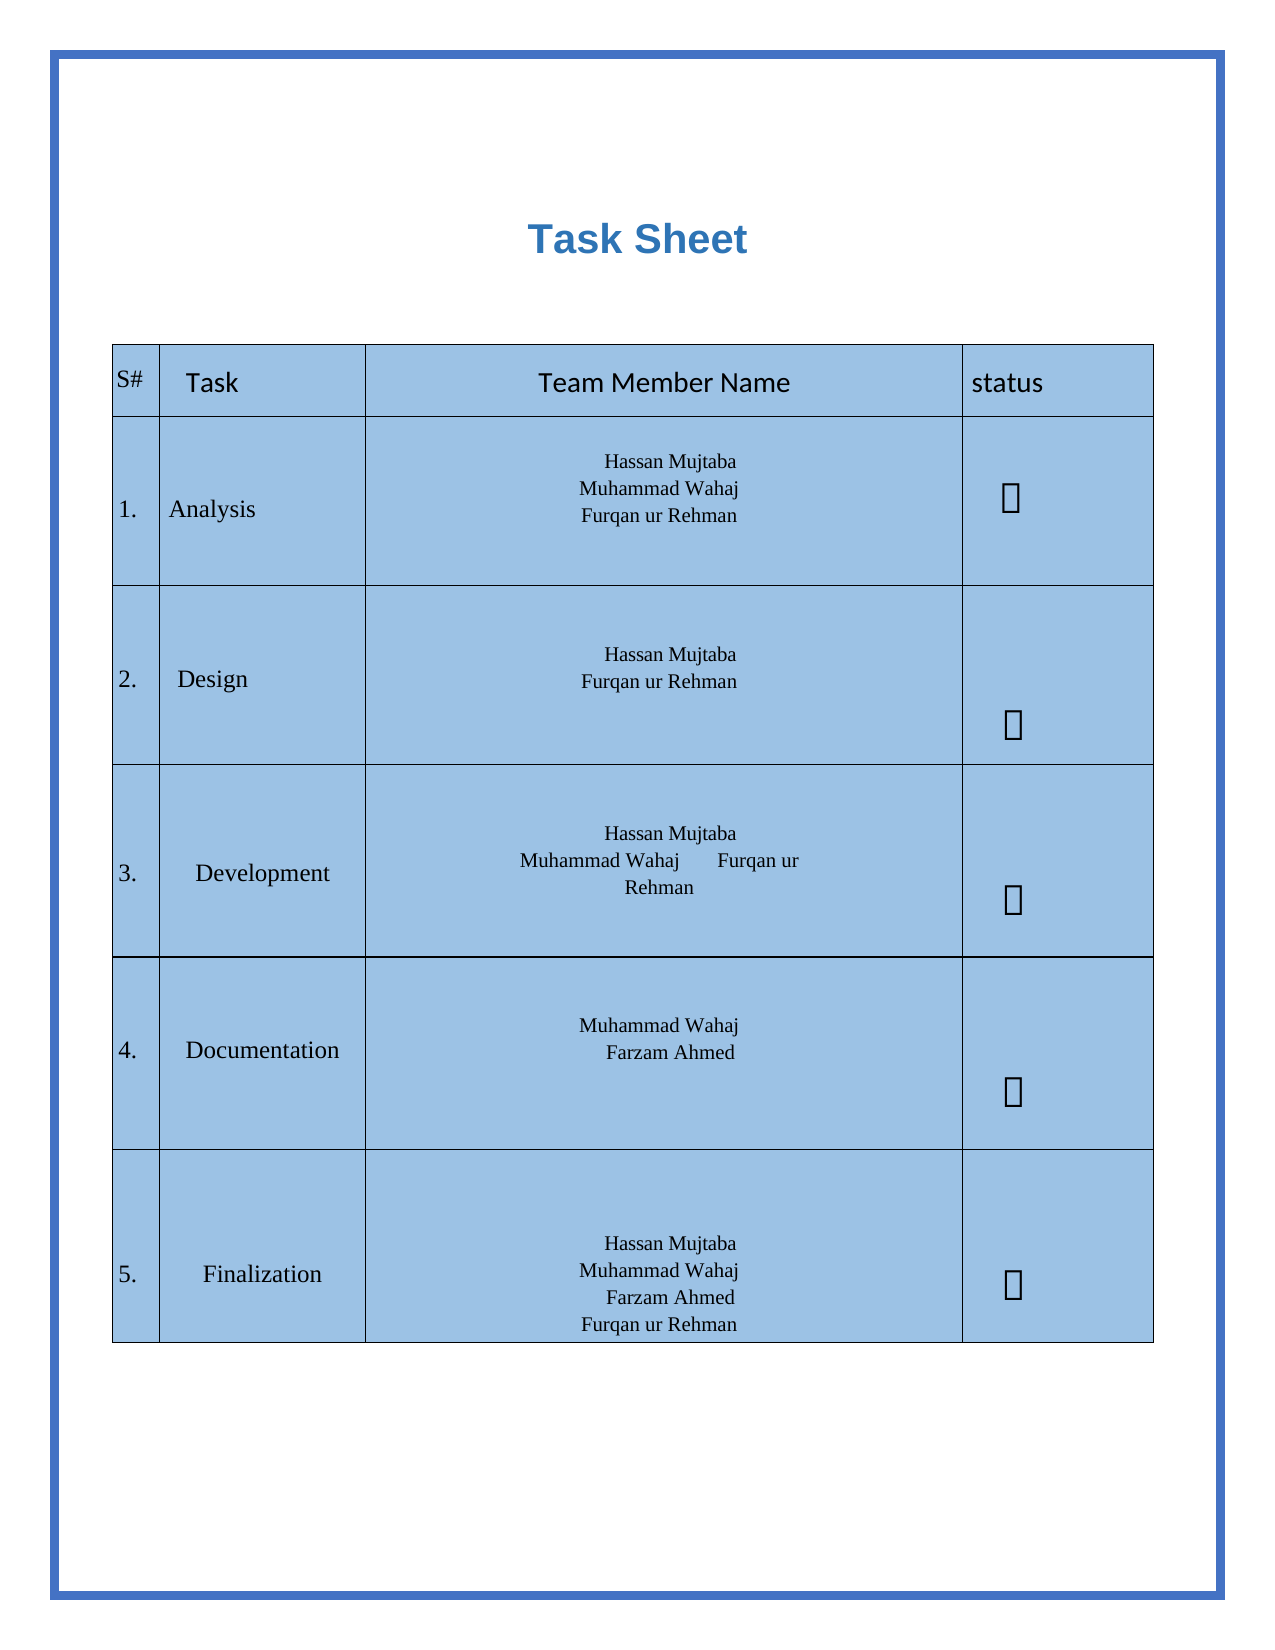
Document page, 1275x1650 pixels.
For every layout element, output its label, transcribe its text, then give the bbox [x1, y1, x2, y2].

table_cell Hassan Mujtaba Muhammad Wahaj Furqan ur Rehman [366, 417, 962, 585]
table_cell 4. [113, 958, 159, 1149]
table_cell 5. [113, 1150, 159, 1342]
table_header S# [113, 345, 159, 416]
table_cell 3. [113, 765, 159, 956]
table_header status [963, 345, 1153, 416]
table_header Team Member Name [366, 345, 962, 416]
table_cell Hassan Mujtaba Muhammad Wahaj Furqan ur Rehman [366, 765, 962, 956]
table_cell  [963, 1150, 1153, 1342]
table_cell Finalization [160, 1150, 365, 1342]
table_cell  [963, 958, 1153, 1149]
table_cell Muhammad Wahaj Farzam Ahmed [366, 958, 962, 1149]
table_cell Hassan Mujtaba Muhammad Wahaj Farzam Ahmed Furqan ur Rehman [366, 1150, 962, 1342]
table_cell 2. [113, 586, 159, 764]
table_cell Development [160, 765, 365, 956]
table_cell  [963, 586, 1153, 764]
table_cell  [963, 765, 1153, 956]
table_cell Design [160, 586, 365, 764]
table_cell Analysis [160, 417, 365, 585]
table_cell Documentation [160, 958, 365, 1149]
table_cell 1. [113, 417, 159, 585]
table_cell  [963, 417, 1153, 585]
table_cell Hassan Mujtaba Furqan ur Rehman [366, 586, 962, 764]
table_header Task [160, 345, 365, 416]
text Task Sheet [150, 214, 1125, 262]
